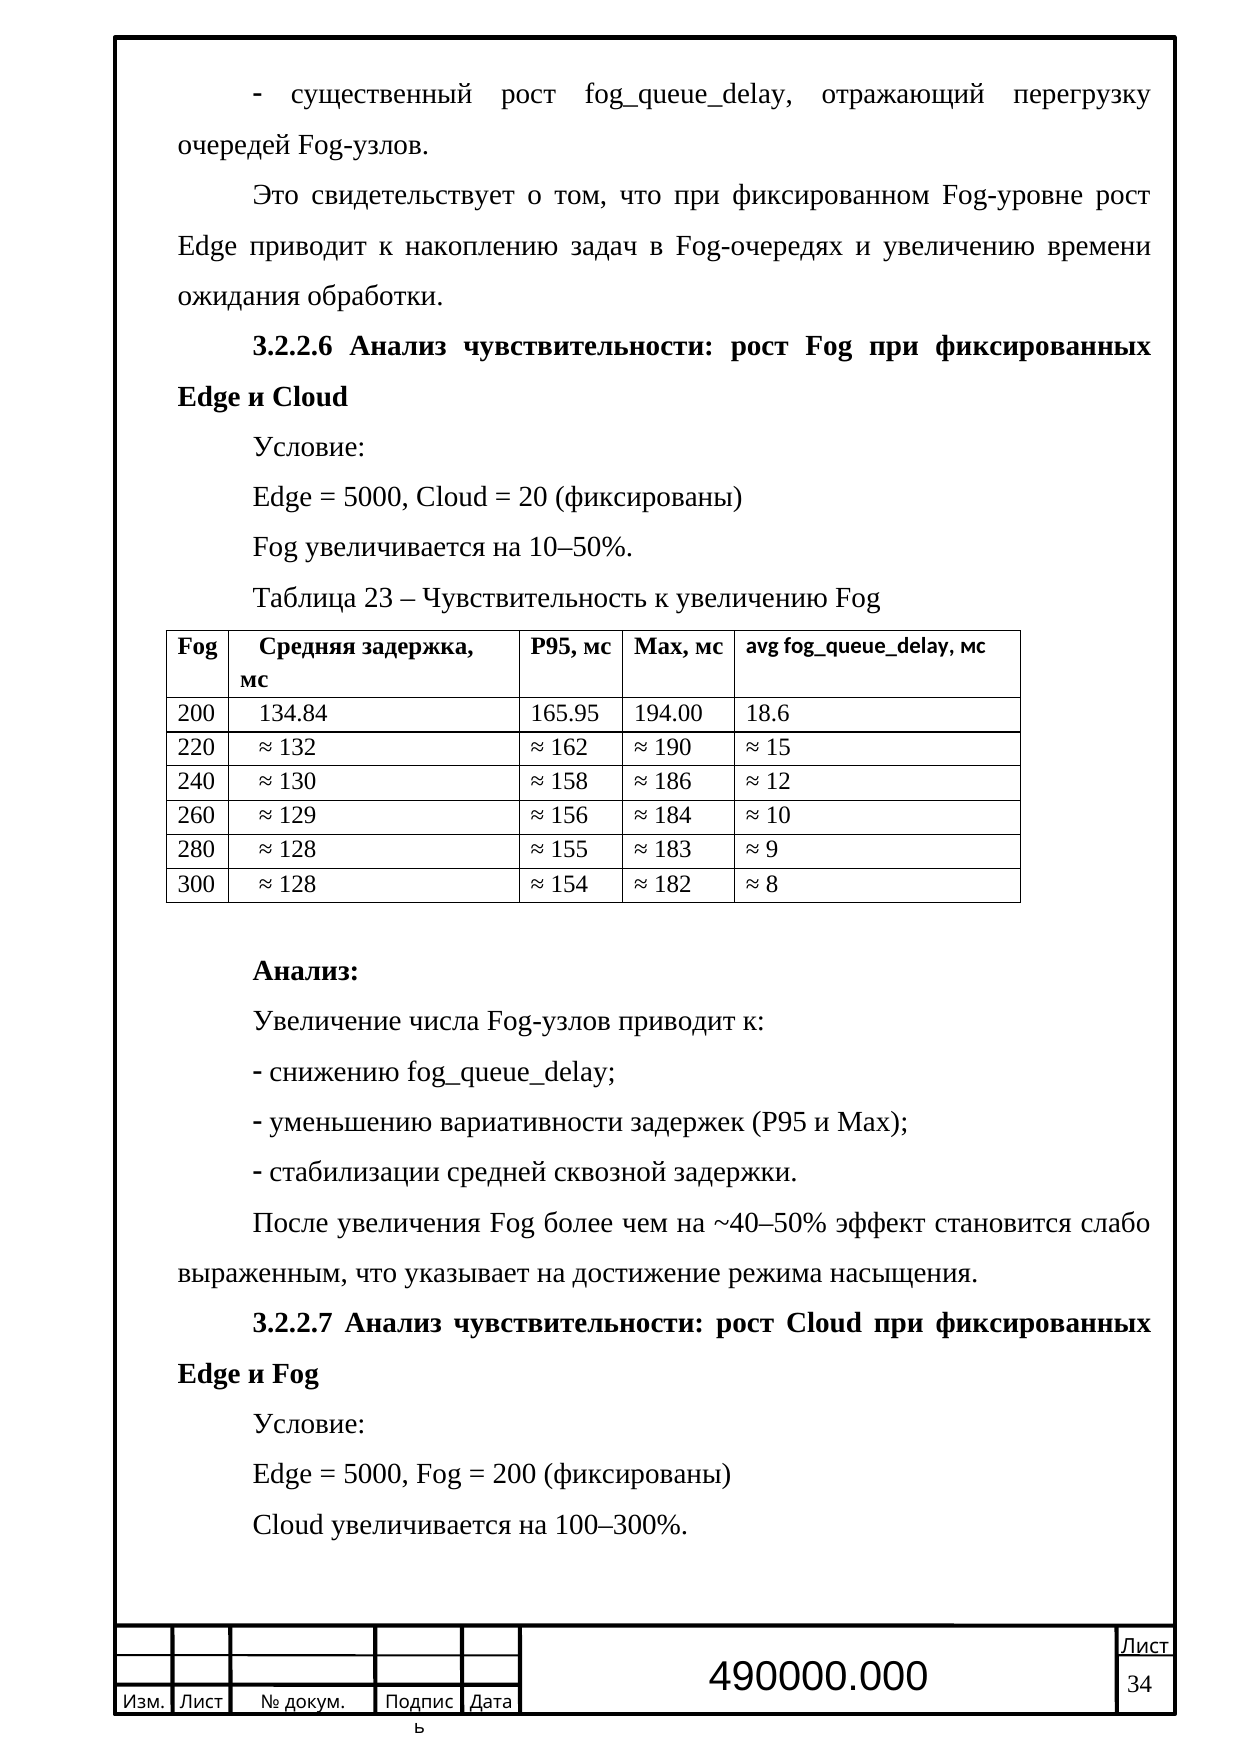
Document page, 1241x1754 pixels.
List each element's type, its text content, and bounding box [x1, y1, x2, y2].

table_cell 134.84 [229, 698, 519, 731]
table_cell ≈ 8 [735, 869, 1020, 902]
text стабилизации средней сквозной задержки. [177, 1154, 1152, 1188]
table_cell ≈ 132 [229, 733, 519, 765]
text Условие: [177, 429, 1152, 462]
table_header Fog [167, 631, 228, 697]
table_cell ≈ 128 [229, 869, 519, 902]
table_cell ≈ 155 [520, 835, 622, 868]
table_cell 260 [167, 801, 228, 833]
table_cell 194.00 [623, 698, 734, 731]
table_cell 240 [167, 766, 228, 799]
table_cell 200 [167, 698, 228, 731]
text существенный рост fog_queue_delay, отражающий перегрузку очередей Fog-узлов. [177, 77, 1152, 161]
text Анализ: [177, 953, 1152, 987]
table_cell ≈ 158 [520, 766, 622, 799]
table_cell ≈ 128 [229, 835, 519, 868]
text Это свидетельствует о том, что при фиксированном Fog-уровне рост Edge приводит к накоплению задач в Fog-очередях и увеличению времени ожидания обработки. [177, 177, 1152, 312]
table_cell 220 [167, 733, 228, 765]
text Условие: [177, 1406, 1152, 1440]
text 3.2.2.7 Анализ чувствительности: рост Cloud при фиксированных Edge и Fog [177, 1306, 1152, 1389]
text снижению fog_queue_delay; [177, 1054, 1152, 1087]
text Таблица 23 – Чувствительность к увеличению Fog [177, 580, 1152, 613]
table_cell ≈ 182 [623, 869, 734, 902]
table_cell 165.95 [520, 698, 622, 731]
table_cell 300 [167, 869, 228, 902]
text Увеличение числа Fog-узлов приводит к: [177, 1003, 1152, 1037]
table_cell 18.6 [735, 698, 1020, 731]
table_cell ≈ 9 [735, 835, 1020, 868]
table_cell ≈ 154 [520, 869, 622, 902]
text Fog увеличивается на 10–50%. [177, 529, 1152, 563]
table_cell ≈ 190 [623, 733, 734, 765]
table_header Средняя задержка, мс [229, 631, 519, 697]
table_header Max, мс [623, 631, 734, 697]
table_cell ≈ 12 [735, 766, 1020, 799]
text 3.2.2.6 Анализ чувствительности: рост Fog при фиксированных Edge и Cloud [177, 328, 1152, 412]
text После увеличения Fog более чем на ~40–50% эффект становится слабо выраженным, что указывает на достижение режима насыщения. [177, 1205, 1152, 1289]
text уменьшению вариативности задержек (P95 и Max); [177, 1104, 1152, 1138]
text Cloud увеличивается на 100–300%. [177, 1507, 1152, 1540]
table_cell 280 [167, 835, 228, 868]
table_cell ≈ 162 [520, 733, 622, 765]
text Edge = 5000, Cloud = 20 (фиксированы) [177, 479, 1152, 513]
table_cell ≈ 15 [735, 733, 1020, 765]
table_header avg fog_queue_delay, мс [735, 631, 1020, 697]
table_cell ≈ 129 [229, 801, 519, 833]
text Edge = 5000, Fog = 200 (фиксированы) [177, 1456, 1152, 1490]
table_cell ≈ 183 [623, 835, 734, 868]
table_cell ≈ 130 [229, 766, 519, 799]
table_cell ≈ 156 [520, 801, 622, 833]
table_cell ≈ 186 [623, 766, 734, 799]
table_header P95, мс [520, 631, 622, 697]
table_cell ≈ 184 [623, 801, 734, 833]
table_cell ≈ 10 [735, 801, 1020, 833]
